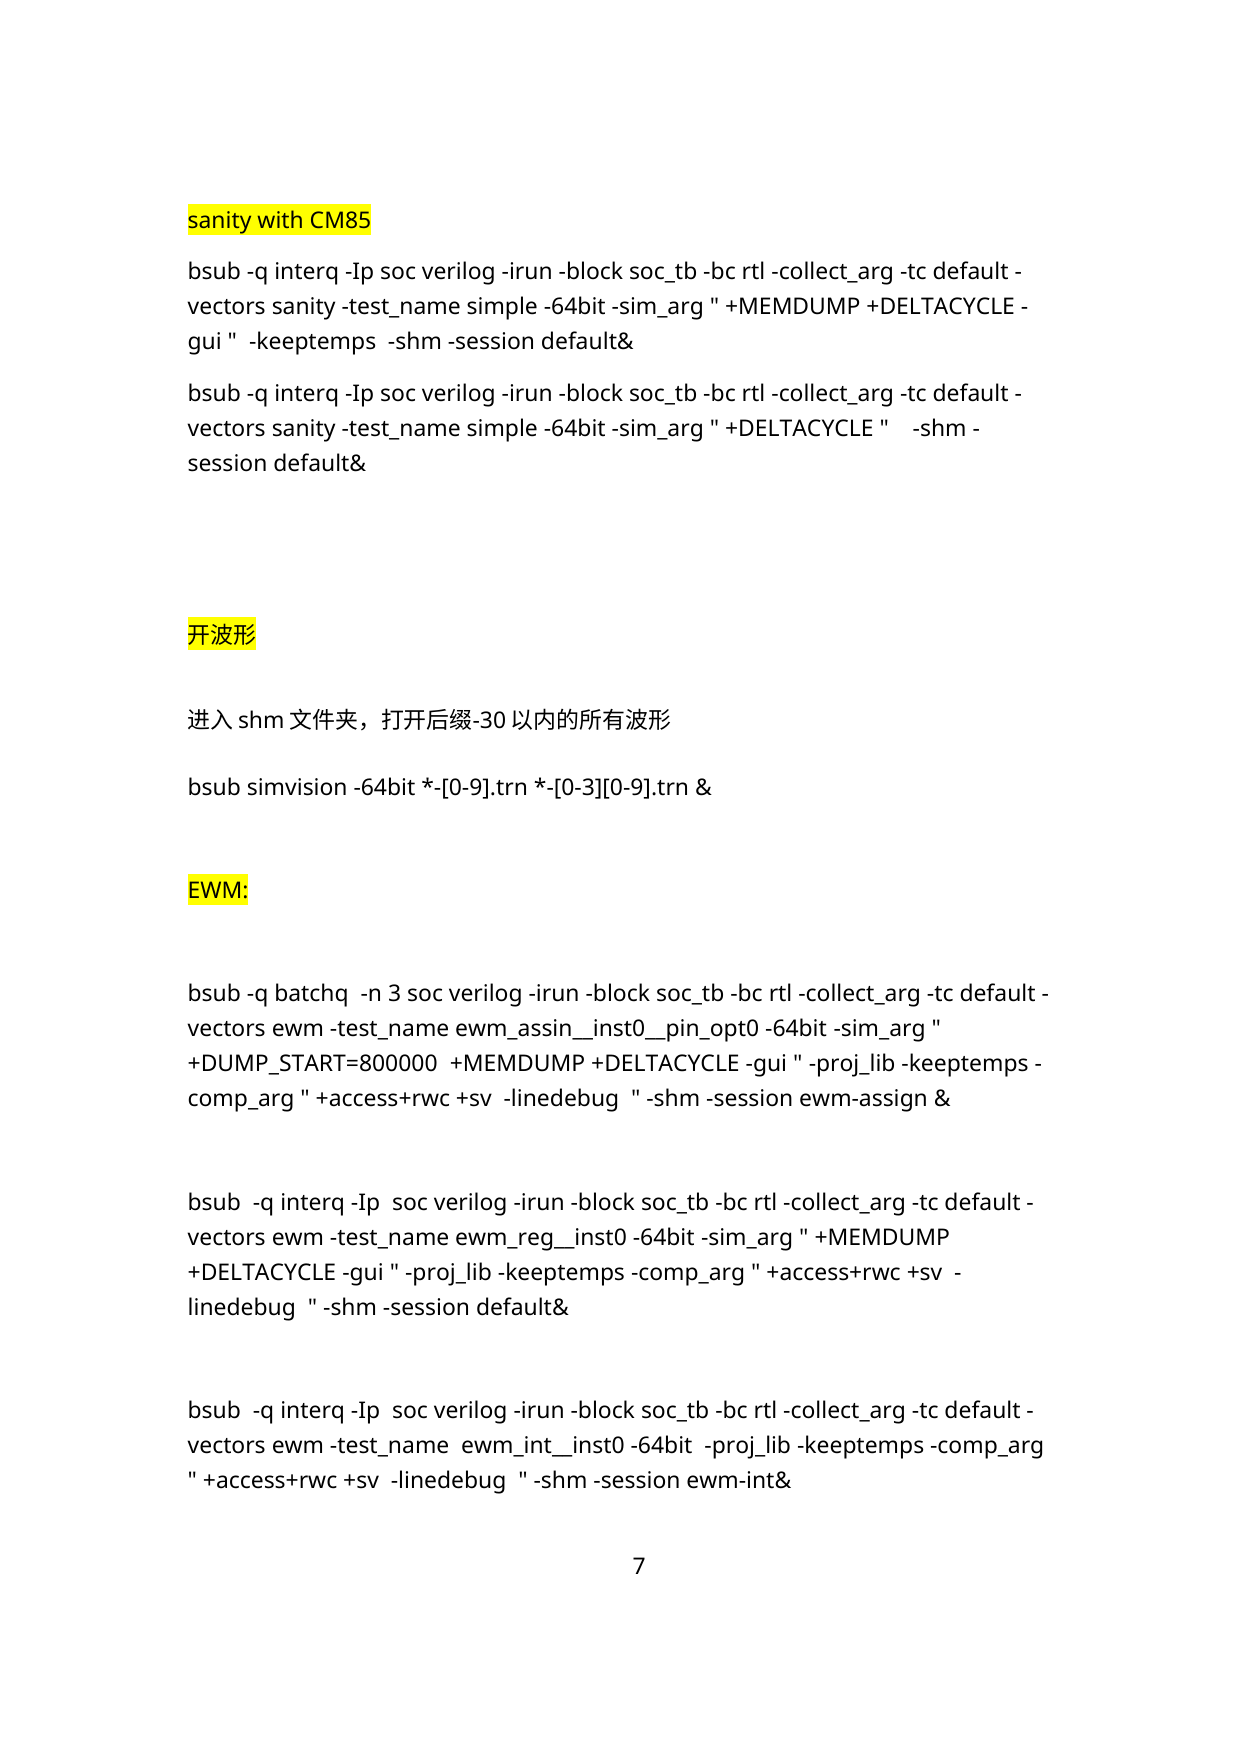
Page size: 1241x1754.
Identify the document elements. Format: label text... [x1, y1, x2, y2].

text bsub -q batchq -n 3 soc verilog -irun -block soc_tb -bc rtl -collect_arg -tc default -vectors ewm -test_name ewm_assin__inst0__pin_opt0 -64bit -sim_arg " +DUMP_START=800000 +MEMDUMP +DELTACYCLE -gui " -proj_lib -keeptemps -comp_arg " +access+rwc +sv -linedebug " -shm -session ewm-assign & [187, 977, 1053, 1114]
text bsub -q interq -Ip soc verilog -irun -block soc_tb -bc rtl -collect_arg -tc default -vectors sanity -test_name simple -64bit -sim_arg " +MEMDUMP +DELTACYCLE -gui " -keeptemps -shm -session default& [187, 255, 1053, 357]
text 开波形 [187, 601, 1053, 666]
text sanity with CM85 [187, 203, 1053, 236]
text bsub -q interq -Ip soc verilog -irun -block soc_tb -bc rtl -collect_arg -tc default -vectors ewm -test_name ewm_reg__inst0 -64bit -sim_arg " +MEMDUMP +DELTACYCLE -gui " -proj_lib -keeptemps -comp_arg " +access+rwc +sv -linedebug " -shm -session default& [187, 1185, 1053, 1322]
text bsub simvision -64bit *-[0-9].trn *-[0-3][0-9].trn & [187, 770, 1053, 802]
text EWM: [187, 873, 1053, 906]
text bsub -q interq -Ip soc verilog -irun -block soc_tb -bc rtl -collect_arg -tc default -vectors ewm -test_name ewm_int__inst0 -64bit -proj_lib -keeptemps -comp_arg " +access+rwc +sv -linedebug " -shm -session ewm-int& [187, 1393, 1053, 1496]
text bsub -q interq -Ip soc verilog -irun -block soc_tb -bc rtl -collect_arg -tc default -vectors sanity -test_name simple -64bit -sim_arg " +DELTACYCLE " -shm -session default& [187, 376, 1053, 479]
text 进入shm文件夹，打开后缀-30以内的所有波形 [187, 686, 1053, 751]
